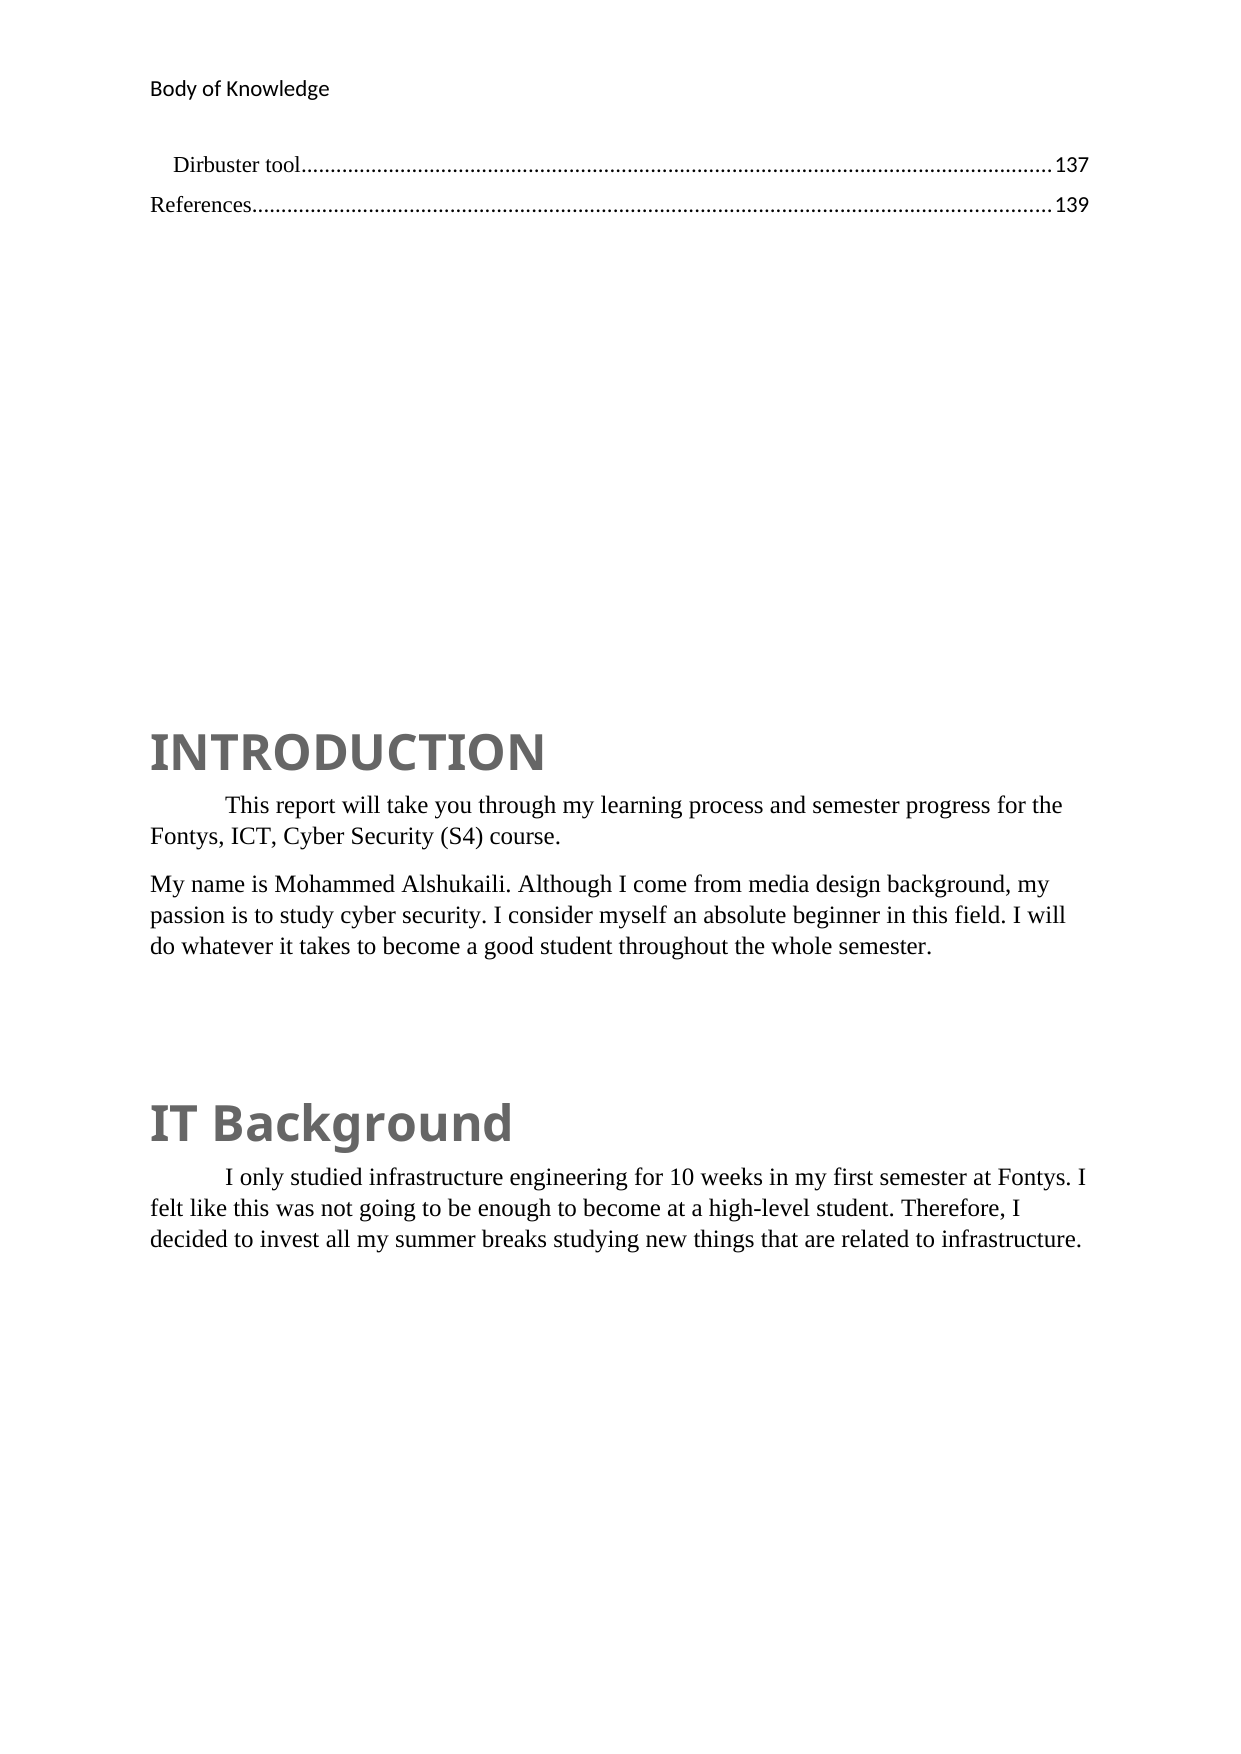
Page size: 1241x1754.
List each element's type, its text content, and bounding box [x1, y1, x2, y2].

subtitle INTRODUCTION [150, 717, 1090, 785]
text My name is Mohammed Alshukaili. Although I come from media design background, my passion is to study cyber security. I consider myself an absolute beginner in this field. I will do whatever it takes to become a good student throughout the whole semester. [150, 869, 1090, 960]
subtitle IT Background [150, 1088, 1090, 1156]
text This report will take you through my learning process and semester progress for the Fontys, ICT, Cyber Security (S4) course. [150, 790, 1090, 850]
text I only studied infrastructure engineering for 10 weeks in my first semester at Fontys. I felt like this was not going to be enough to become at a high-level student. Therefore, I decided to invest all my summer breaks studying new things that are related to infrastructure. [150, 1162, 1090, 1253]
